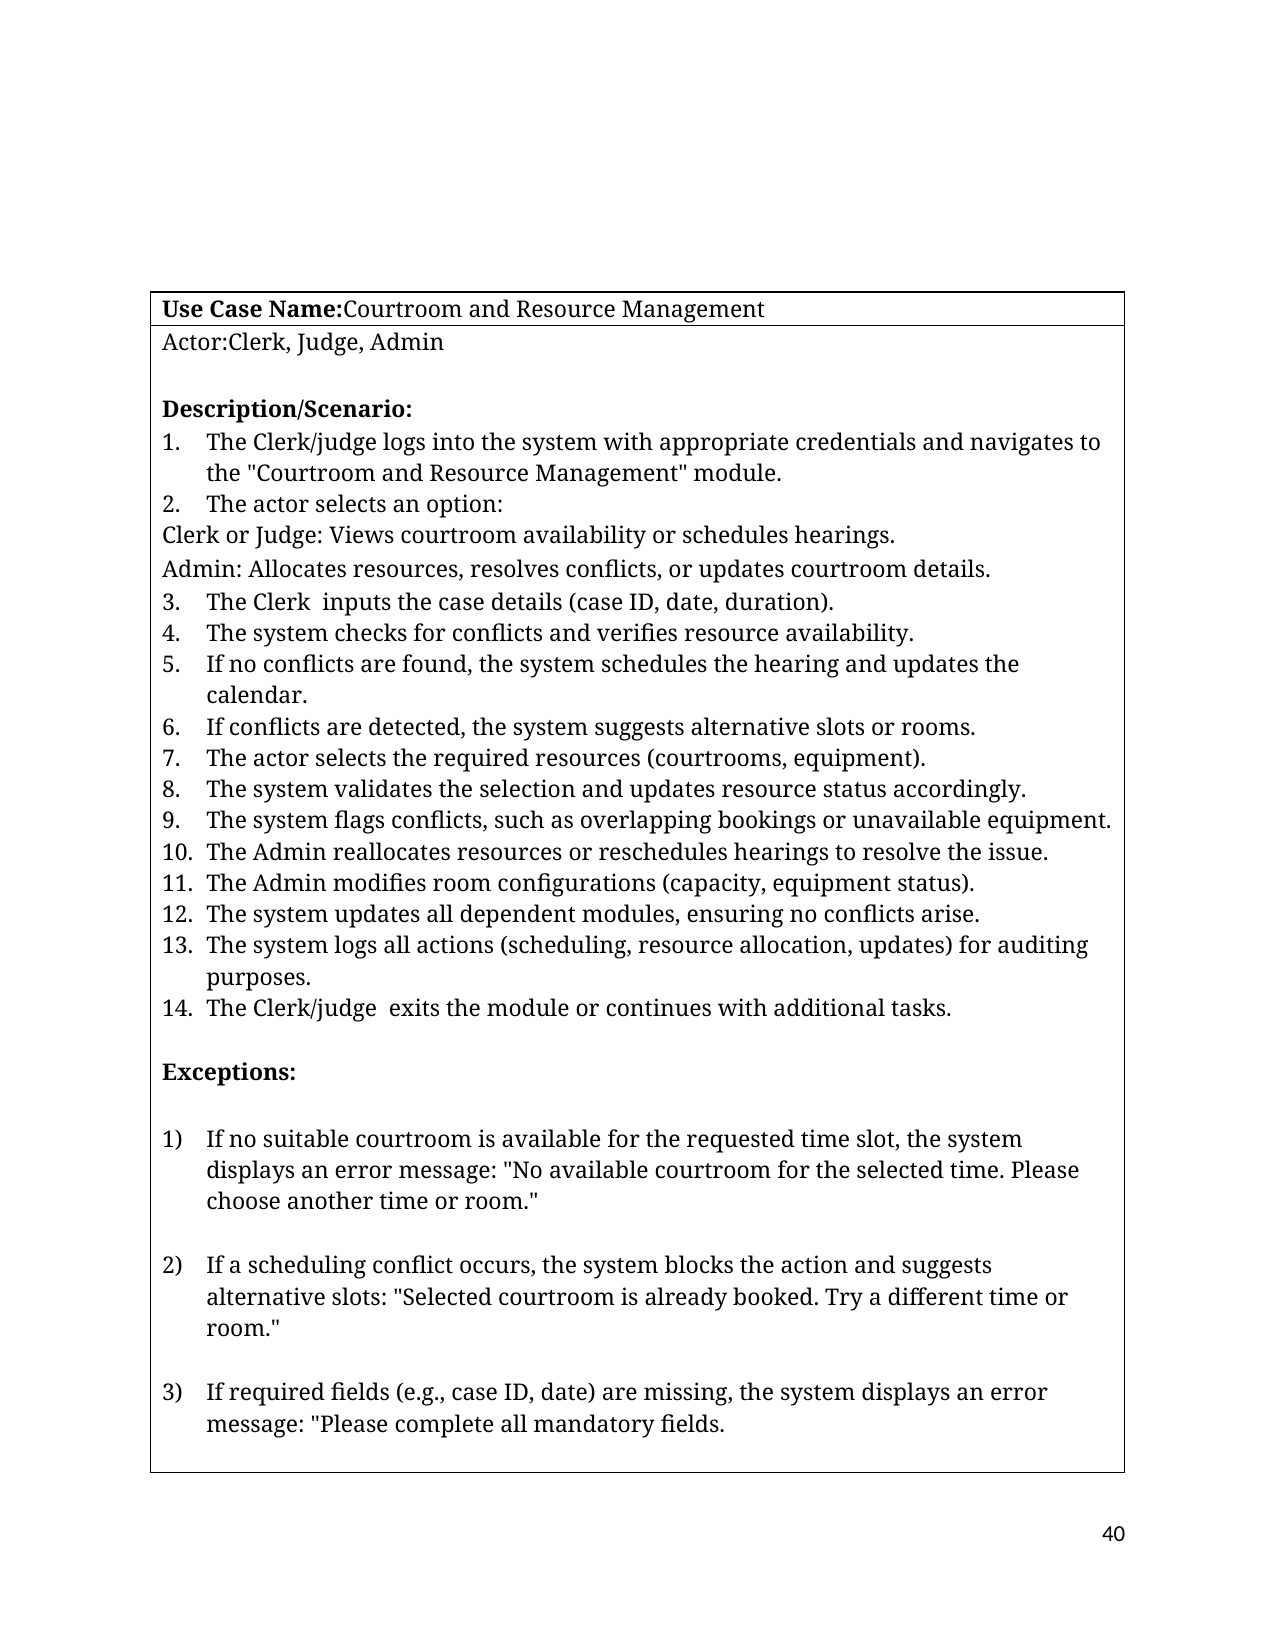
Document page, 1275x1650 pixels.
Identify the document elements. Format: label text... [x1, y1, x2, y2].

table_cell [151, 326, 1124, 1472]
table_header Use Case Name:Courtroom and Resource Management [151, 293, 1124, 325]
